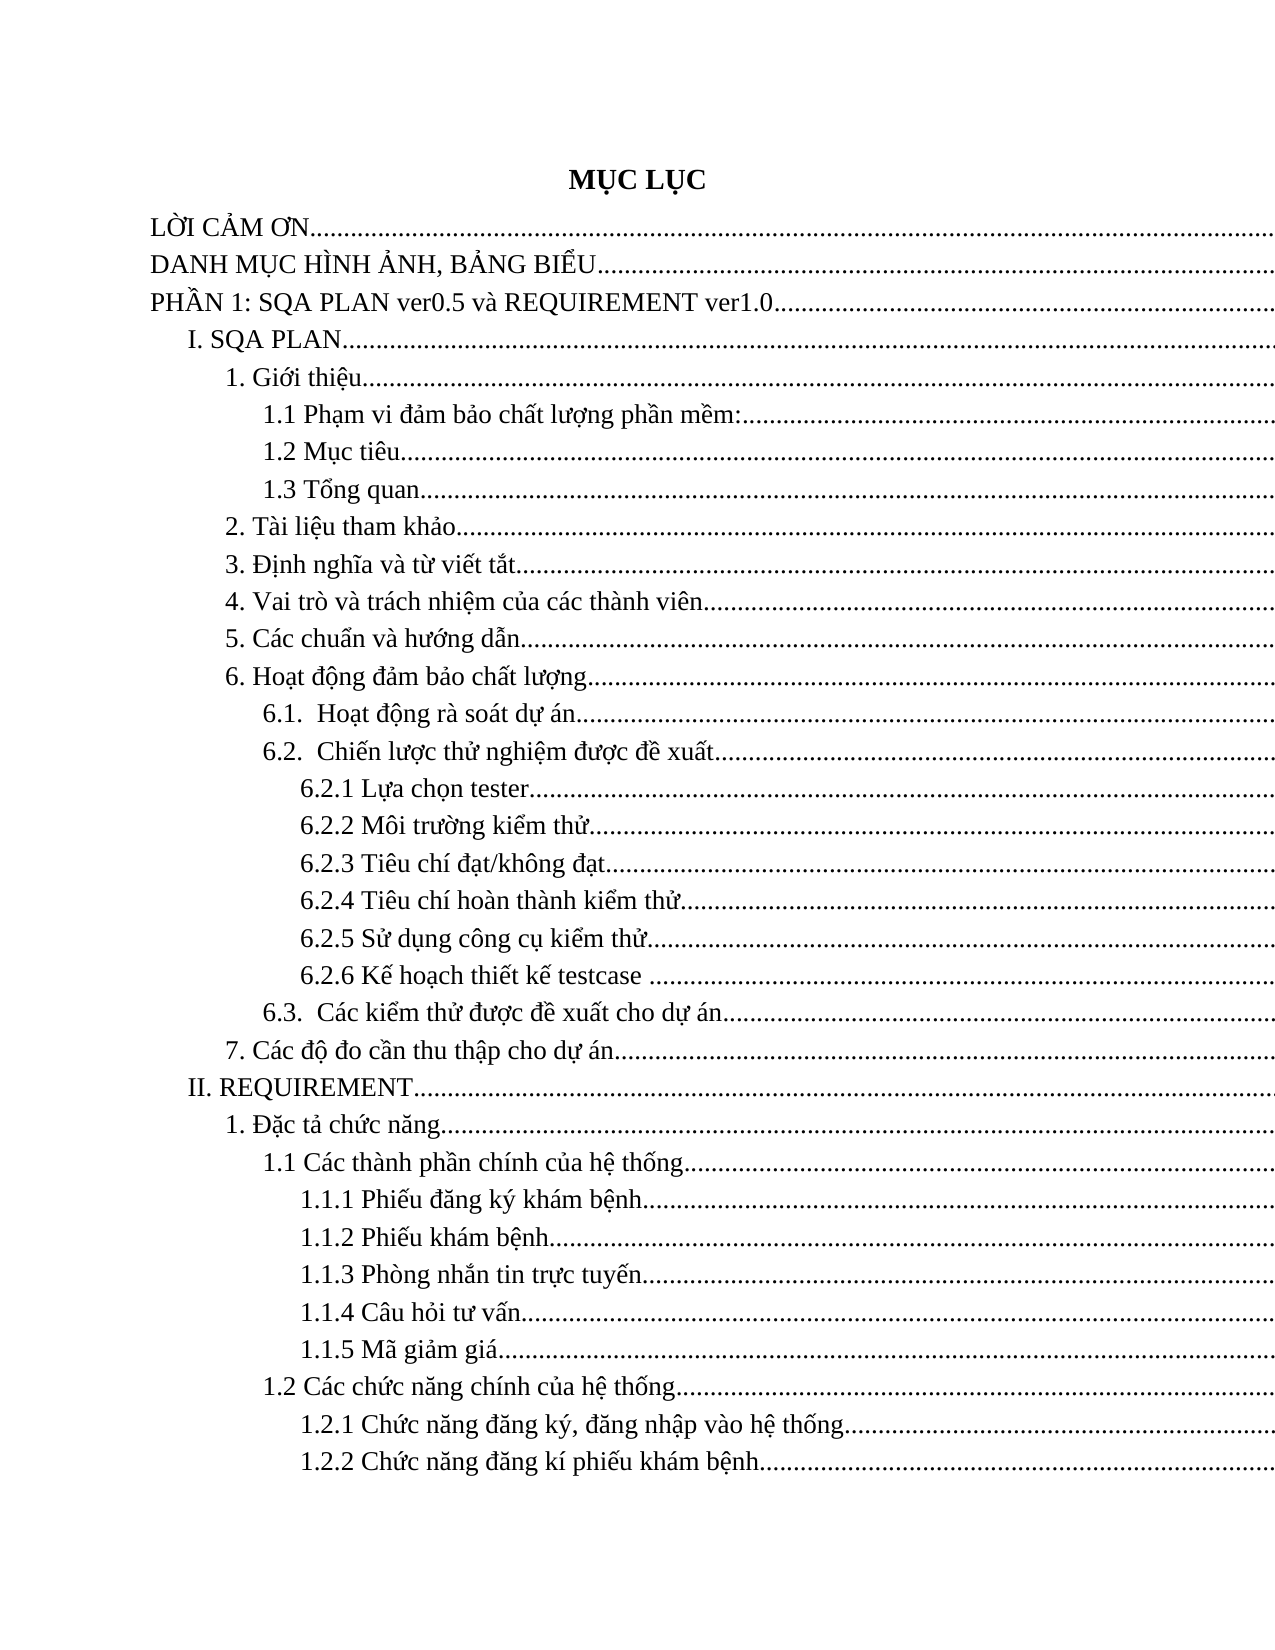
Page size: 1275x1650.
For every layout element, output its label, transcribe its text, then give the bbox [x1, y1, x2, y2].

text MỤC LỤC [150, 162, 1125, 196]
